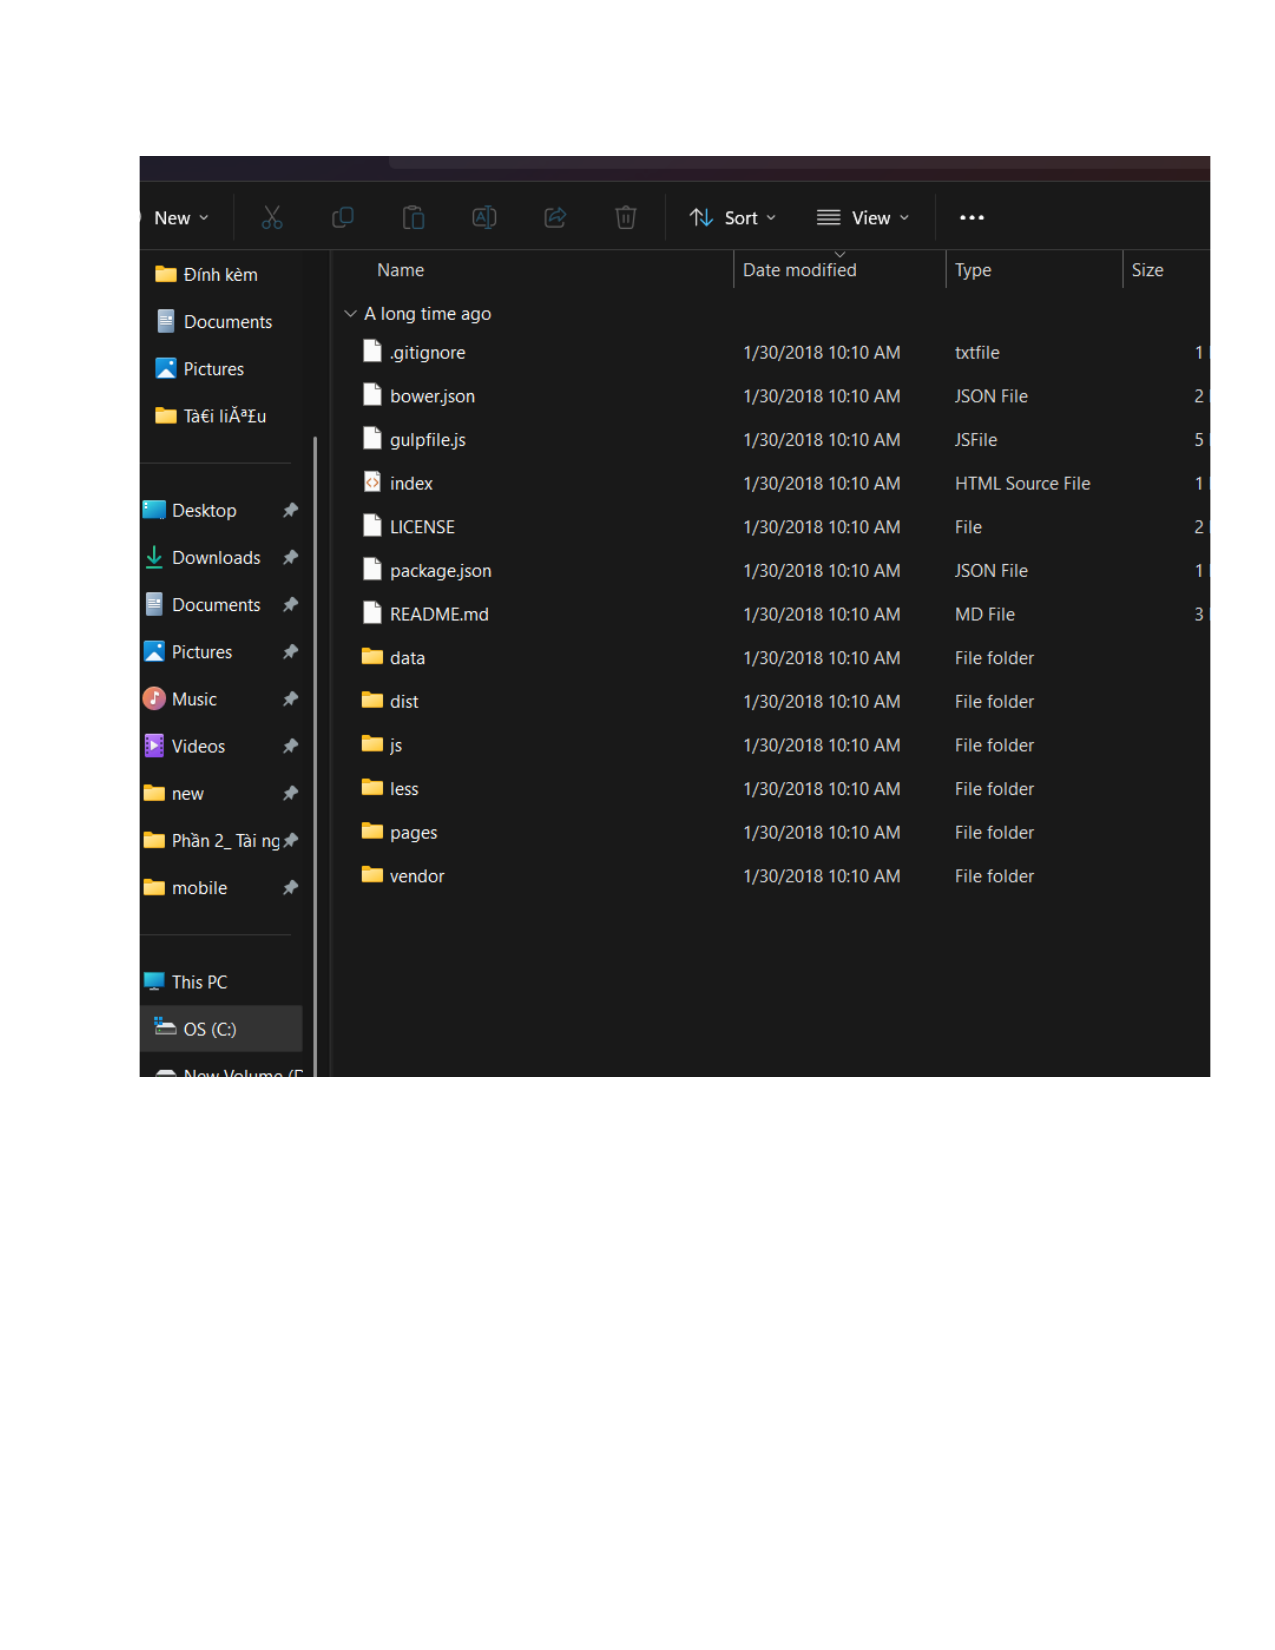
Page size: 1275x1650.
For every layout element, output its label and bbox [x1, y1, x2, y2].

picture [139, 156, 1211, 1077]
